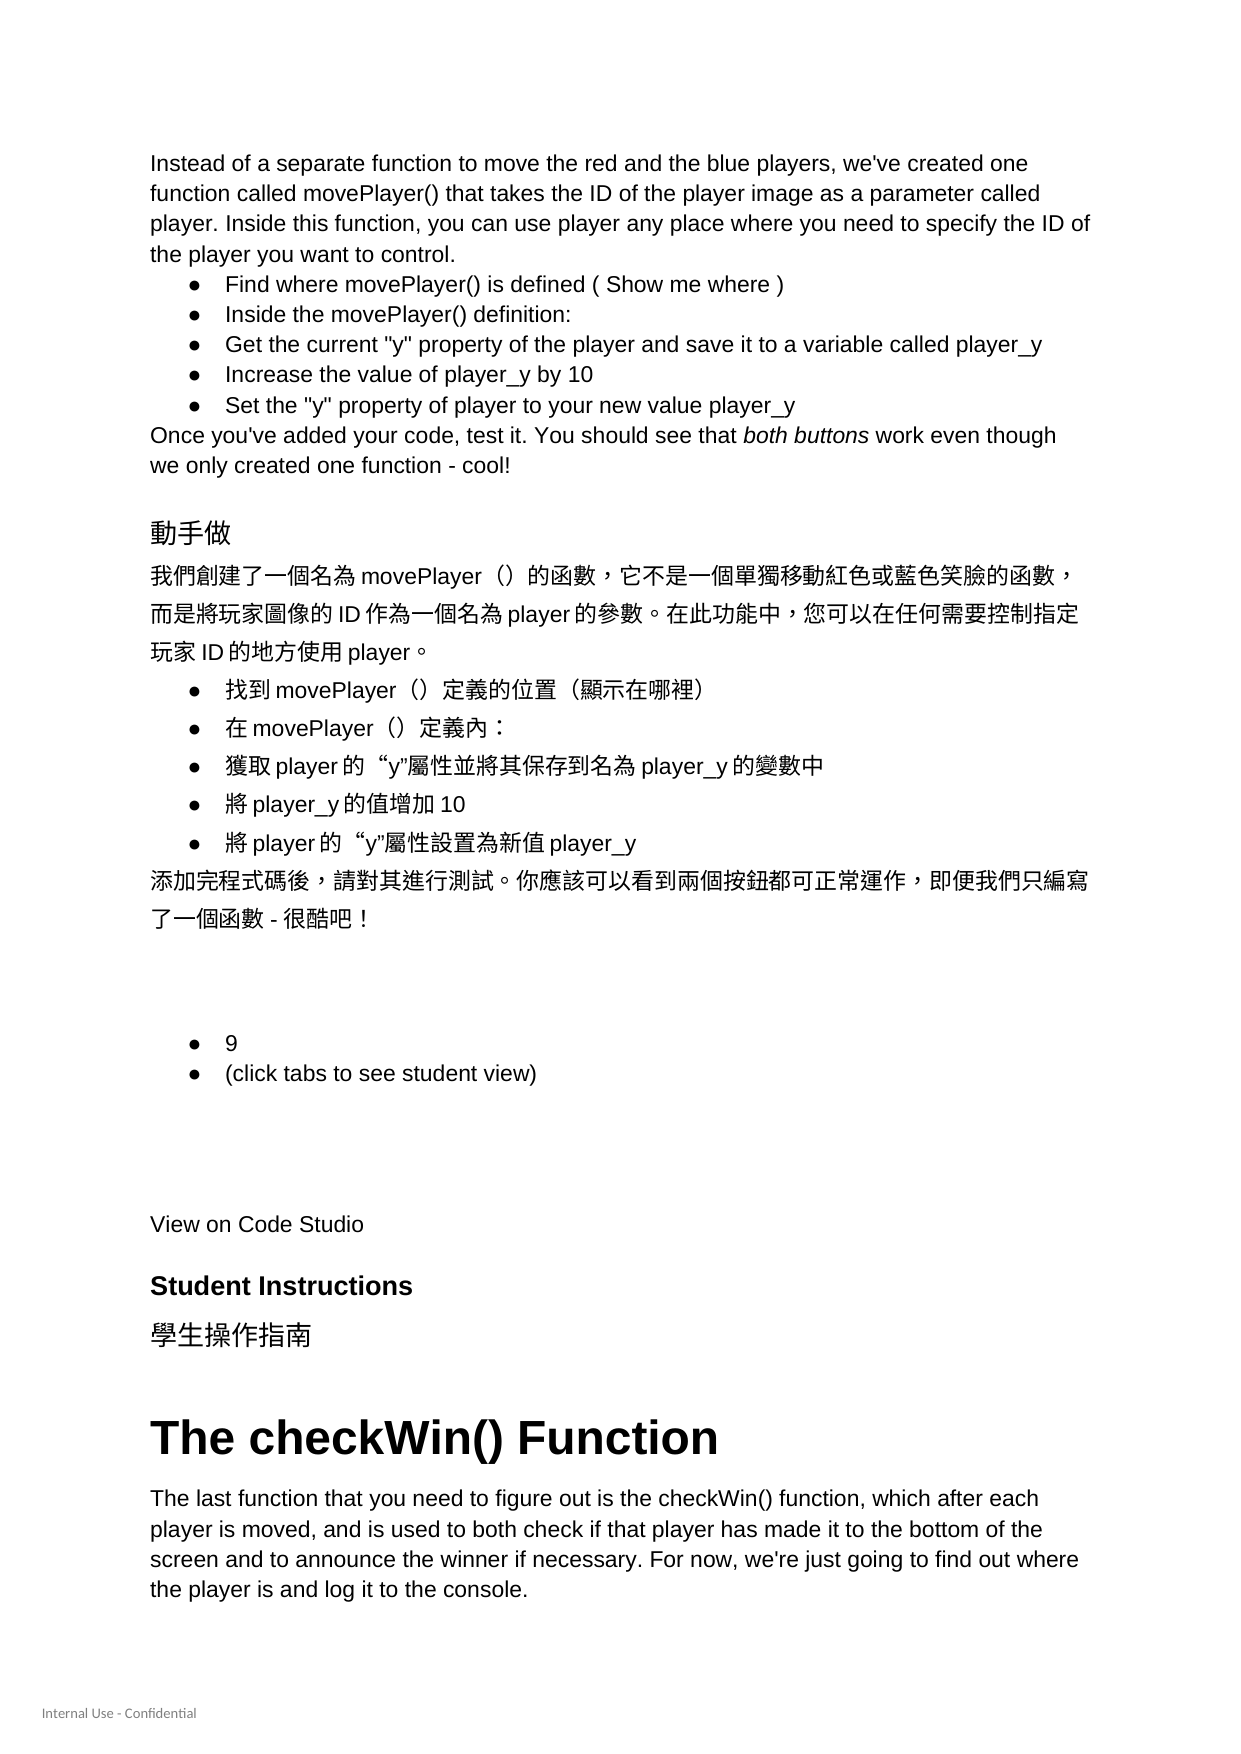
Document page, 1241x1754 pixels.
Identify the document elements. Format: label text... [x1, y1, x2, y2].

list 獲取player的“y”屬性並將其保存到名為player_y的變數中 [187, 748, 1090, 781]
list Set the "y" property of player to your new value player_y [187, 392, 1090, 418]
list Increase the value of player_y by 10 [187, 361, 1090, 388]
text 學生操作指南 [150, 1314, 1090, 1354]
text View on Code Studio [150, 1211, 1090, 1237]
list Inside the movePlayer() definition: [187, 301, 1090, 327]
list 在movePlayer（）定義內： [187, 710, 1090, 743]
list (click tabs to see student view) [187, 1060, 1090, 1086]
list 將player_y的值增加10 [187, 786, 1090, 819]
list 找到movePlayer（）定義的位置（顯示在哪裡） [187, 672, 1090, 705]
subtitle Student Instructions [150, 1270, 1090, 1301]
subtitle The checkWin() Function [150, 1409, 1090, 1464]
text Instead of a separate function to move the red and the blue players, we've created one function called movePlayer() that takes the ID of the player image as a parameter called player. Inside this function, you can use player any place where you need to specify the ID of the player you want to control. [150, 150, 1090, 267]
text Once you've added your code, test it. You should see that both buttons work even though we only created one function - cool! [150, 422, 1090, 478]
text 動手做 [150, 512, 1090, 552]
list Get the current "y" property of the player and save it to a variable called player_y [187, 331, 1090, 358]
list 將player的“y”屬性設置為新值player_y [187, 824, 1090, 858]
text 我們創建了一個名為movePlayer（）的函數，它不是一個單獨移動紅色或藍色笑臉的函數，而是將玩家圖像的ID作為一個名為player的參數。在此功能中，您可以在任何需要控制指定 玩家 ID的地方使用player。 [150, 558, 1090, 667]
list Find where movePlayer() is defined ( Show me where ) [187, 271, 1090, 297]
list 9 [187, 1029, 1090, 1056]
text The last function that you need to figure out is the checkWin() function, which after each player is moved, and is used to both check if that player has made it to the bottom of the screen and to announce the winner if necessary. For now, we're just going to find out where the player is and log it to the console. [150, 1485, 1090, 1602]
text 添加完程式碼後，請對其進行測試。你應該可以看到兩個按鈕都可正常運作，即便我們只編寫了一個函數 - 很酷吧！ [150, 863, 1090, 934]
